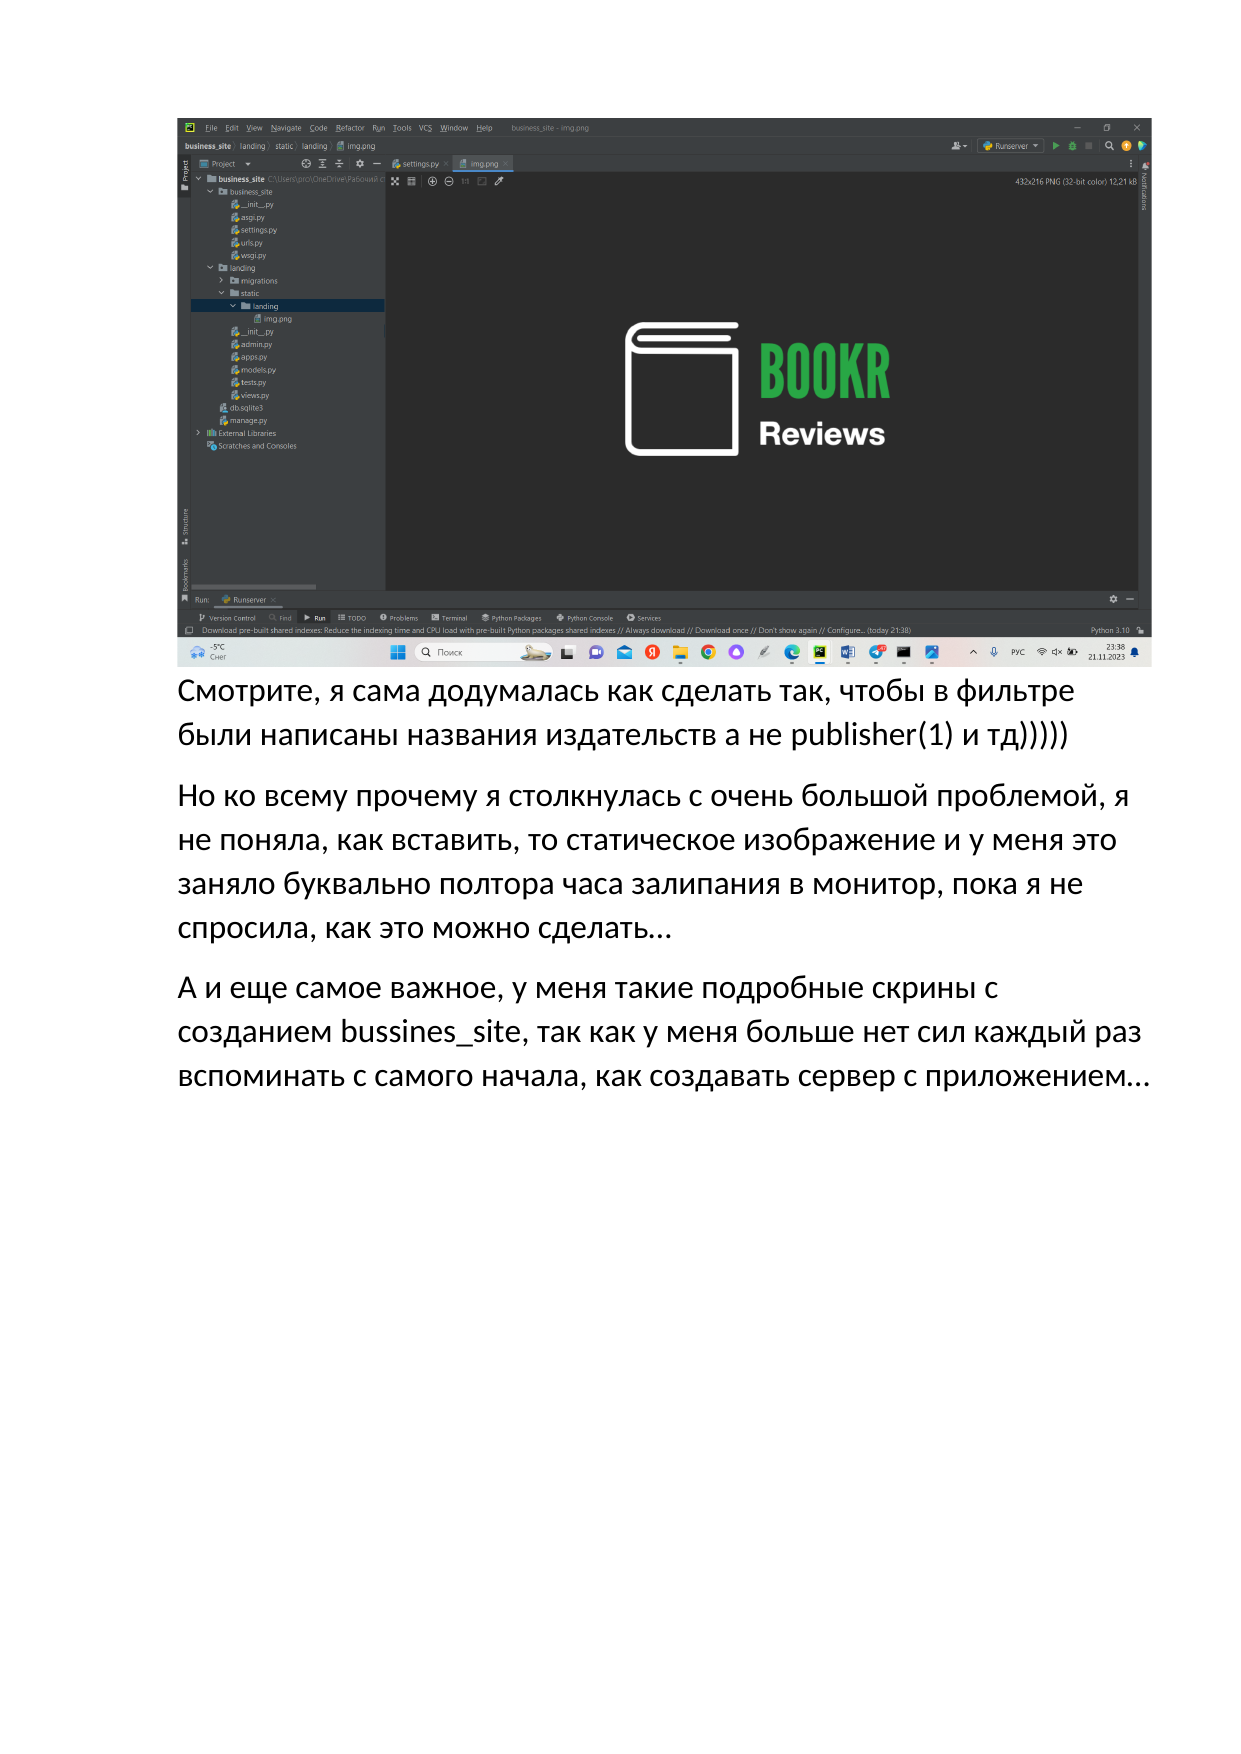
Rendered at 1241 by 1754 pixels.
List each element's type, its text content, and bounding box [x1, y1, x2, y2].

text Но ко всему прочему я столкнулась с очень большой проблемой, я не поняла, как вставить, то статическое изображение и у меня это заняло буквально полтора часа залипания в монитор, пока я не спросила, как это можно сделать… [177, 774, 1152, 947]
text Смотрите, я сама додумалась как сделать так, чтобы в фильтре были написаны названия издательств а не publisher(1) и тд))))) [177, 667, 1152, 754]
picture [177, 118, 1152, 667]
text А и еще самое важное, у меня такие подробные скрины с созданием bussines_site, так как у меня больше нет сил каждый раз вспоминать с самого начала, как создавать сервер с приложением… [177, 967, 1152, 1095]
